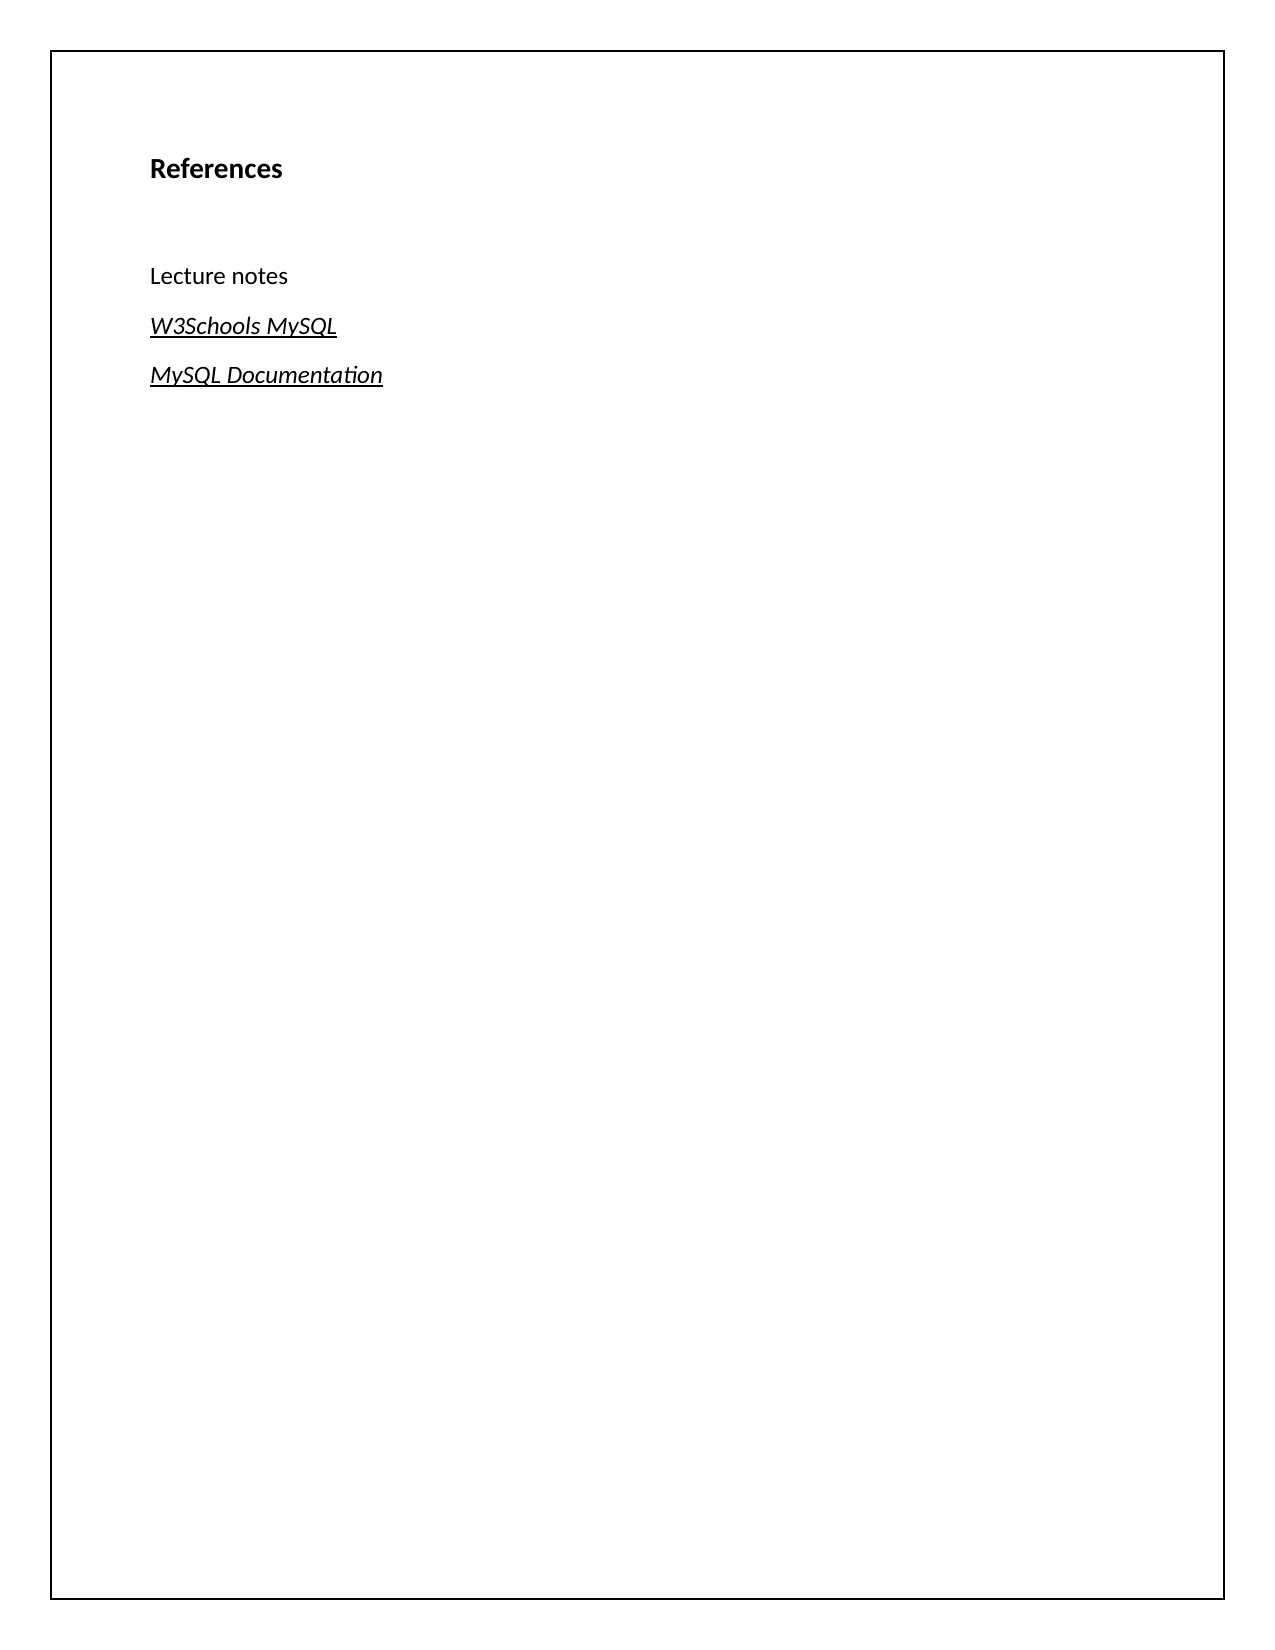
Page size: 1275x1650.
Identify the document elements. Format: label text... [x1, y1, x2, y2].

text W3Schools MySQL [150, 310, 1125, 340]
text Lecture notes [150, 260, 1125, 291]
text MySQL Documentation [150, 359, 1125, 390]
text References [150, 150, 1125, 186]
